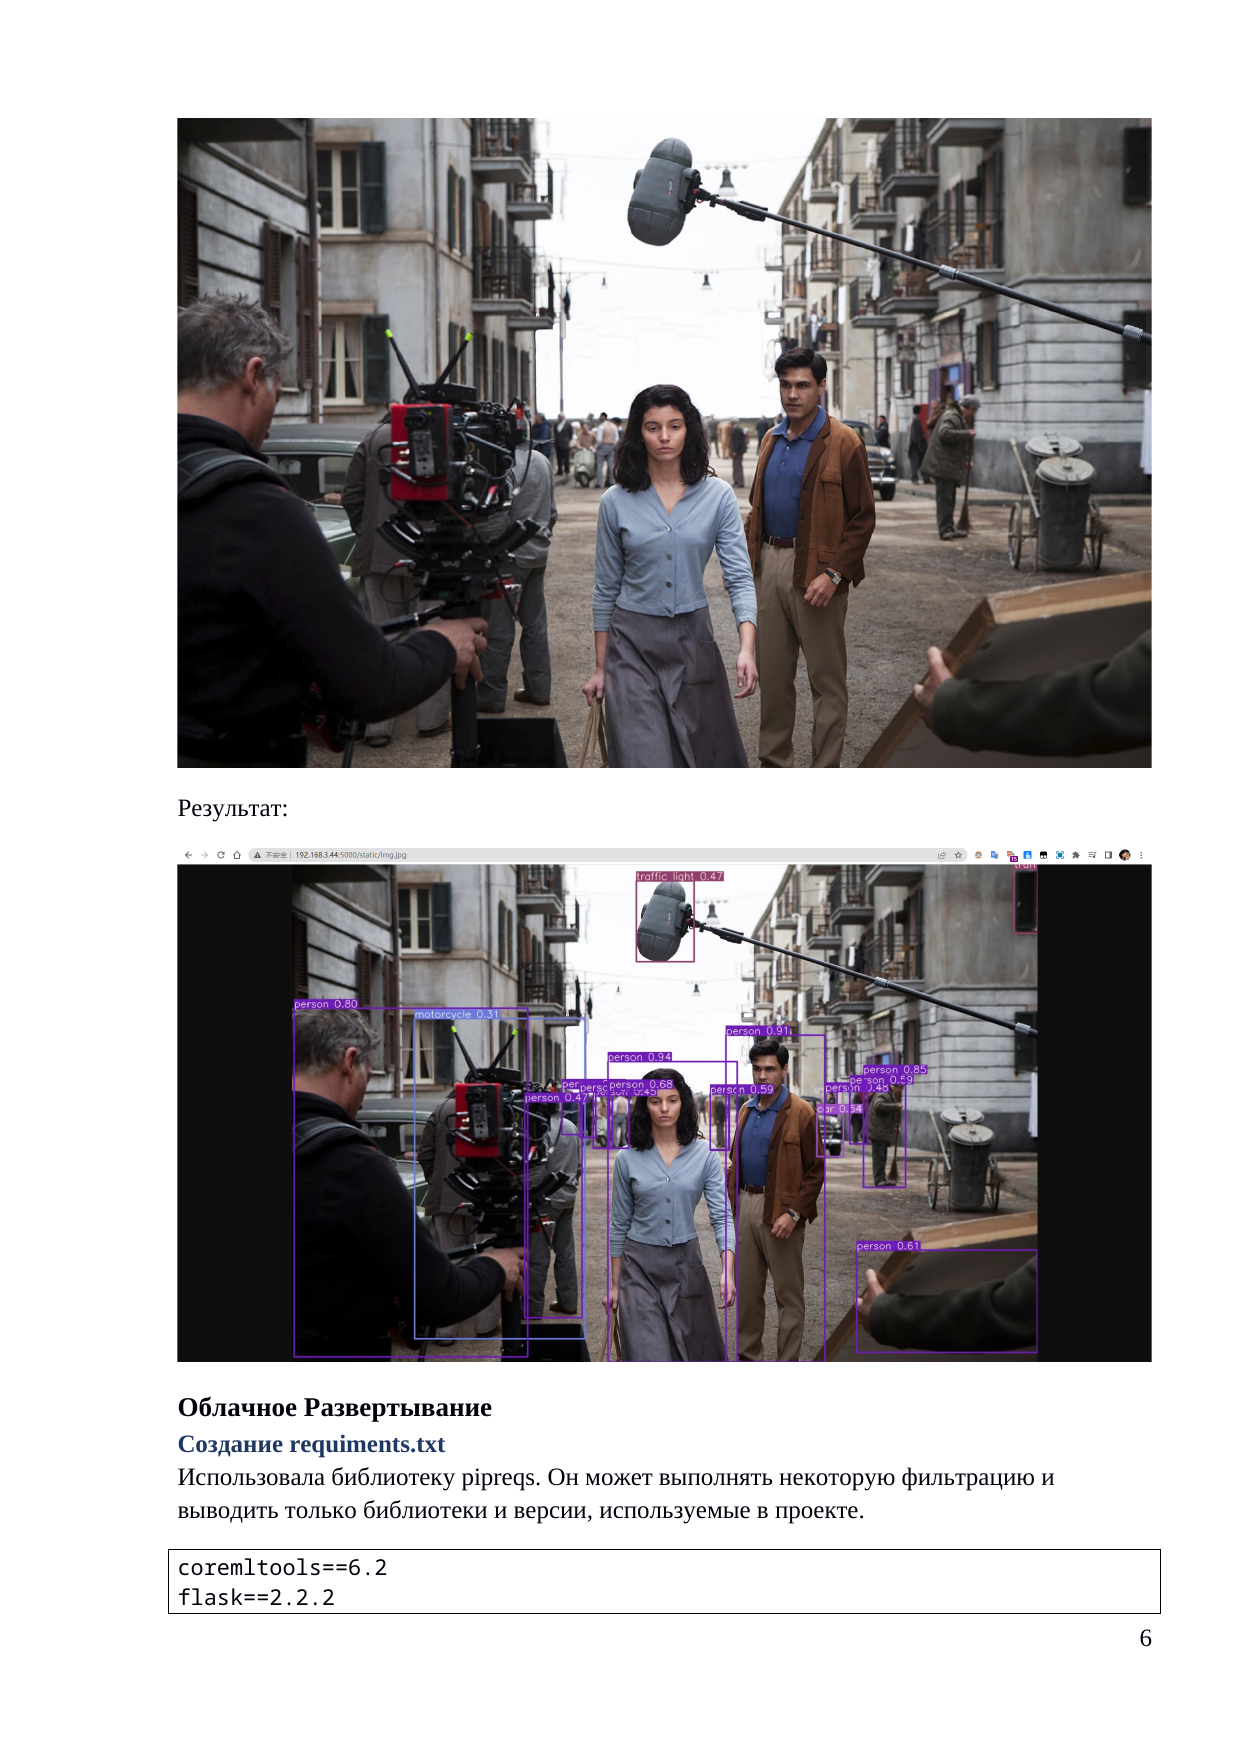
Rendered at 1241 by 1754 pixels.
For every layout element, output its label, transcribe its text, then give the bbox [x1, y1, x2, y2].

picture [177, 118, 1152, 768]
picture [177, 846, 1152, 1362]
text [169, 1550, 1160, 1613]
text Результат: [177, 793, 1152, 822]
text Использовала библиотеку pipreqs. Он может выполнять некоторую фильтрацию и выводить только библиотеки и версии, используемые в проекте. [177, 1462, 1152, 1523]
subtitle Создание requiments.txt [177, 1429, 1152, 1457]
subtitle Облачное Развертывание [177, 1391, 1152, 1422]
